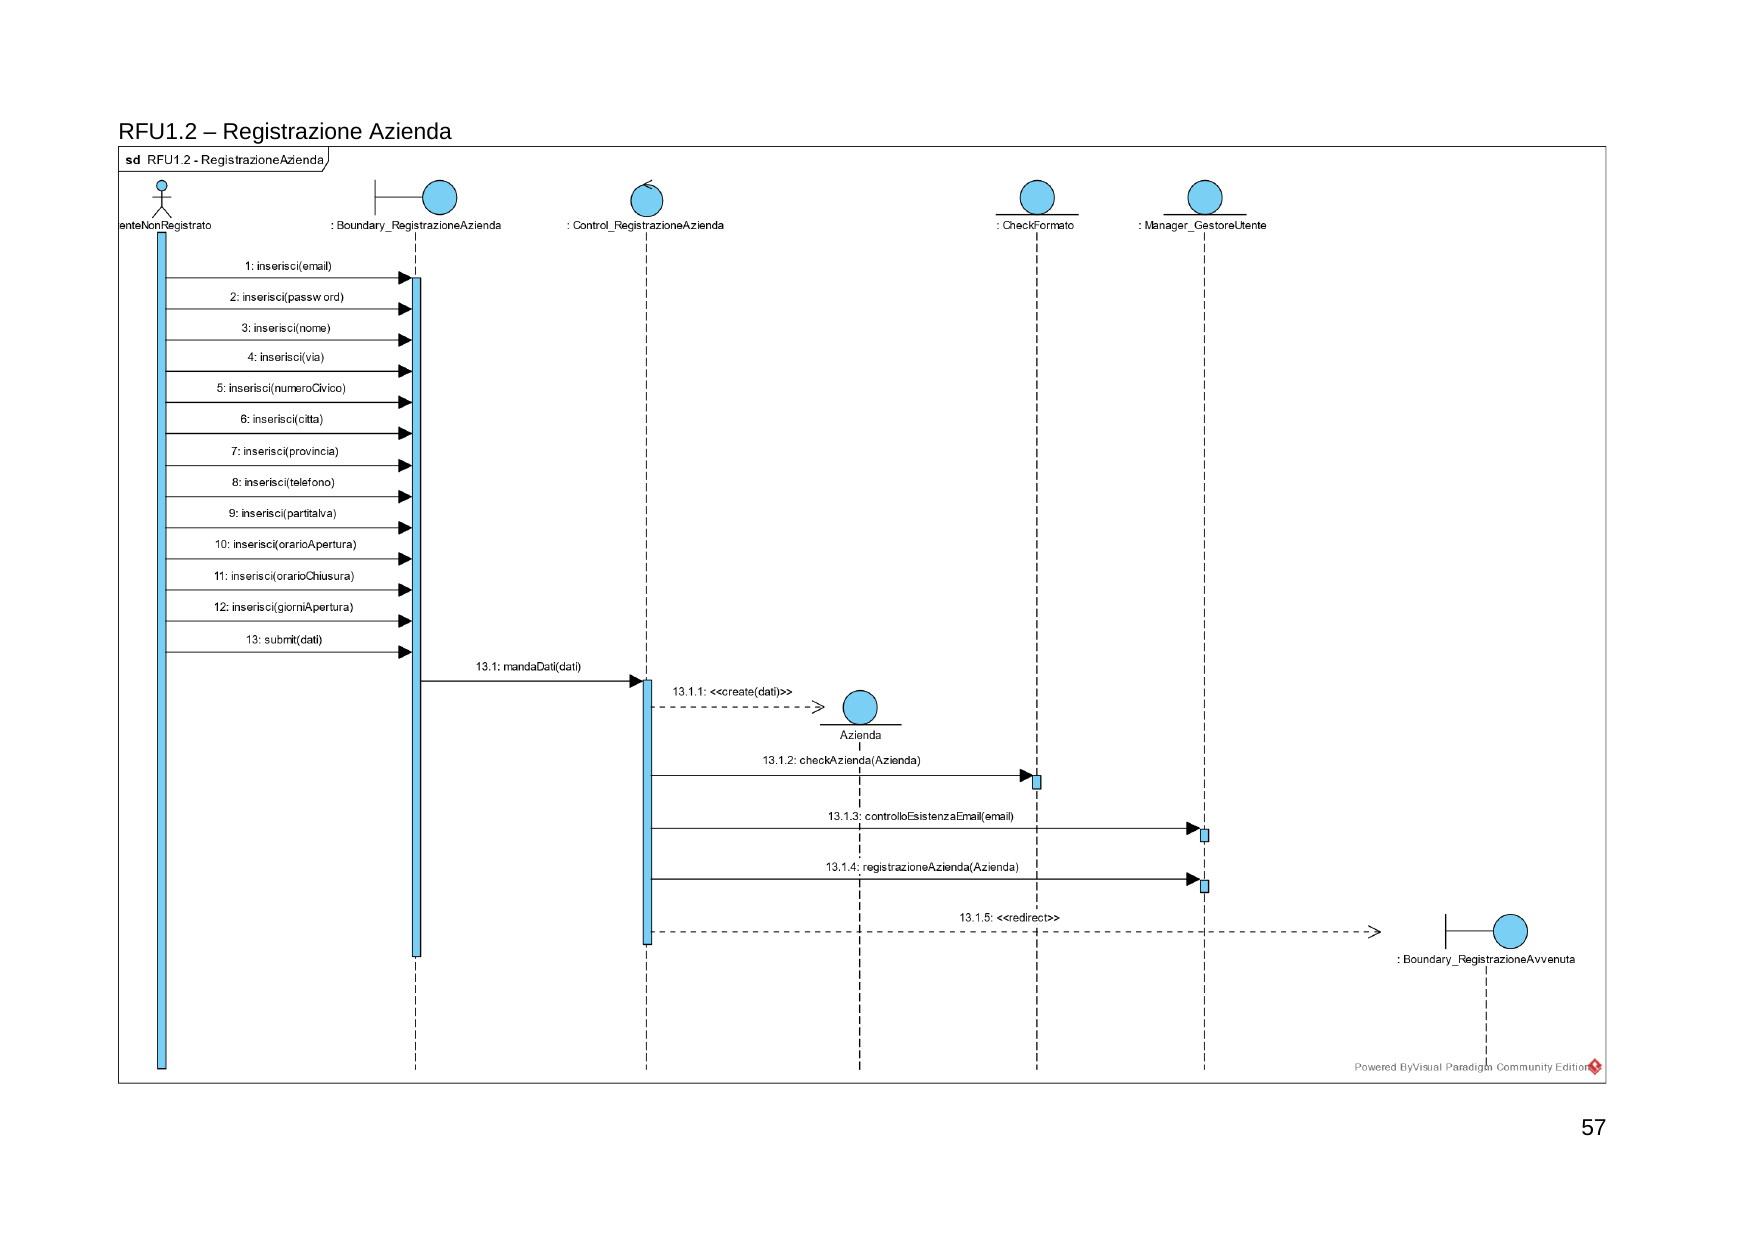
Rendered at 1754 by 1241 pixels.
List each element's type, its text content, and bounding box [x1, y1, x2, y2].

text RFU1.2 – Registrazione Azienda [118, 118, 1606, 146]
picture [118, 146, 1607, 1084]
